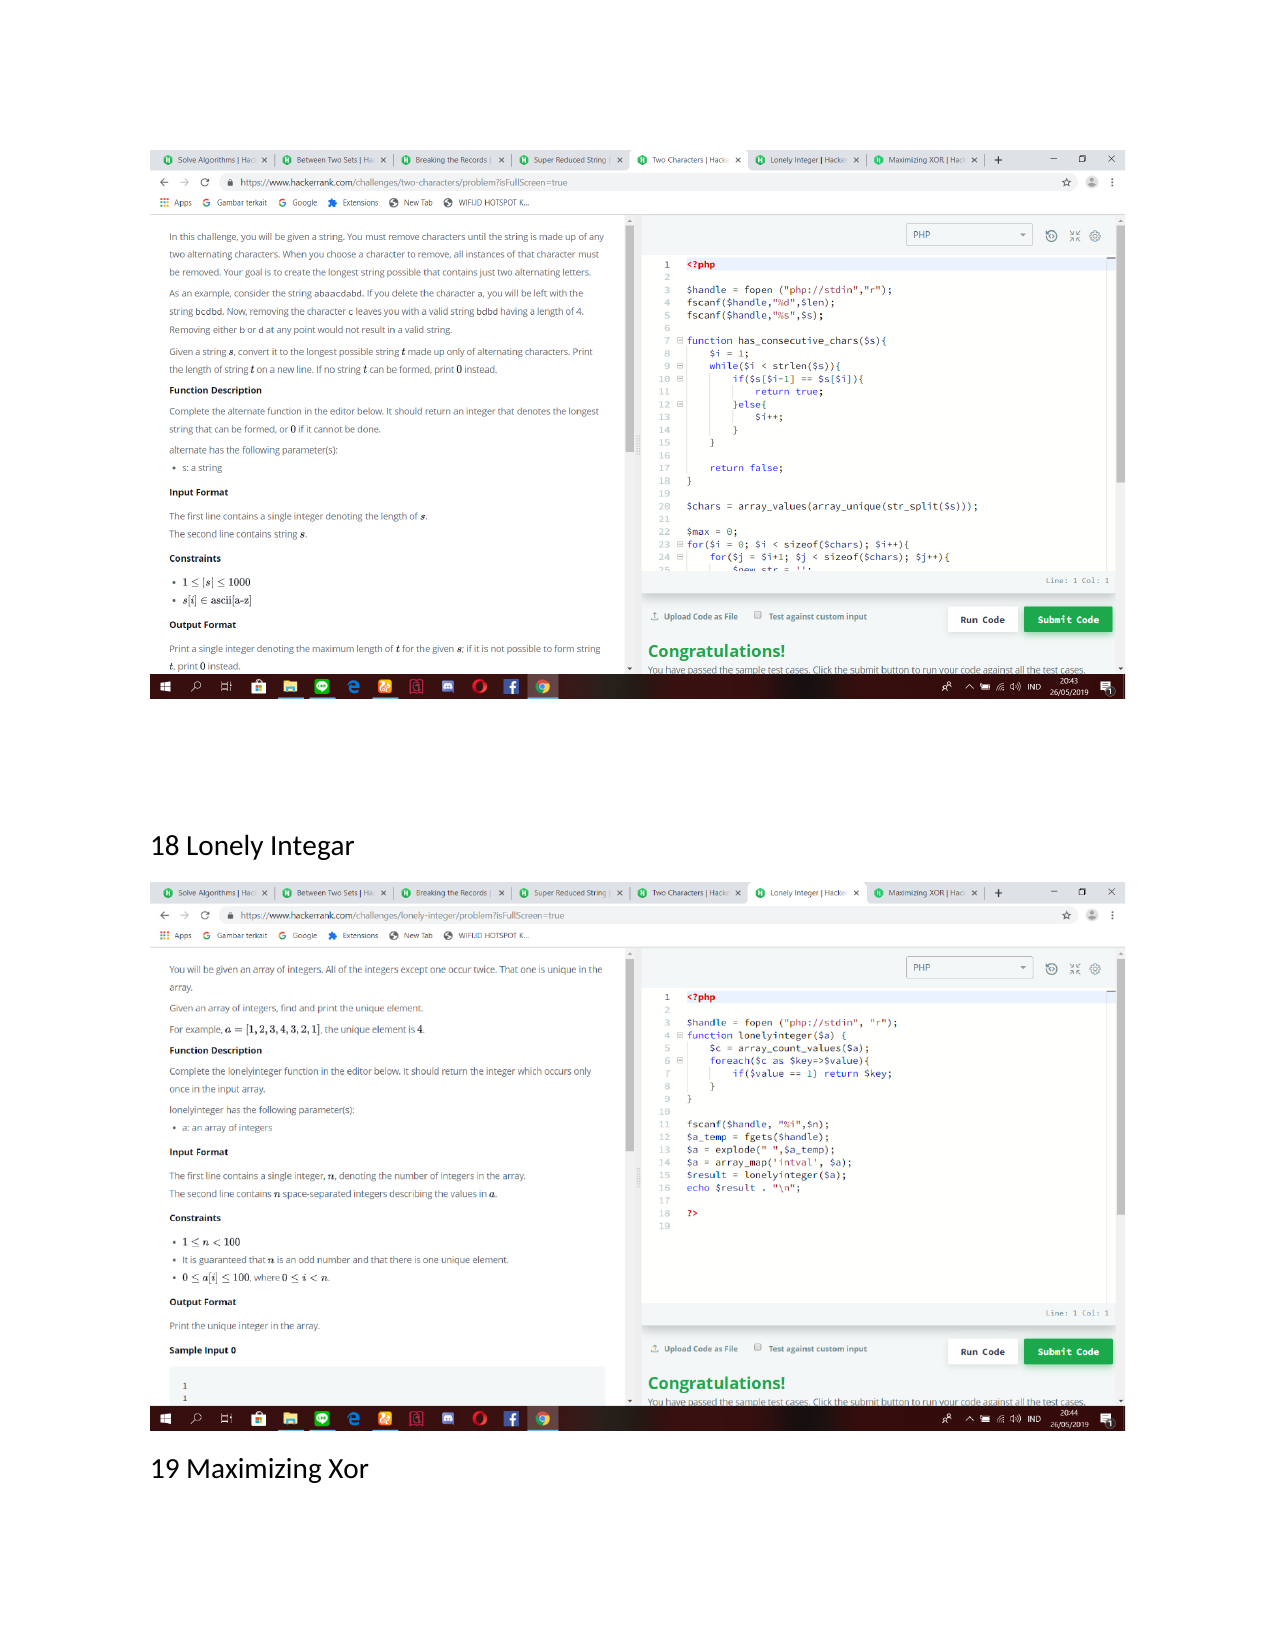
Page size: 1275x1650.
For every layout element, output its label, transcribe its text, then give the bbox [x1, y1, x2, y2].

text 18 Lonely Integar [150, 827, 1125, 863]
picture [150, 150, 1125, 699]
picture [150, 882, 1125, 1431]
text 19 Maximizing Xor [150, 1450, 1125, 1486]
